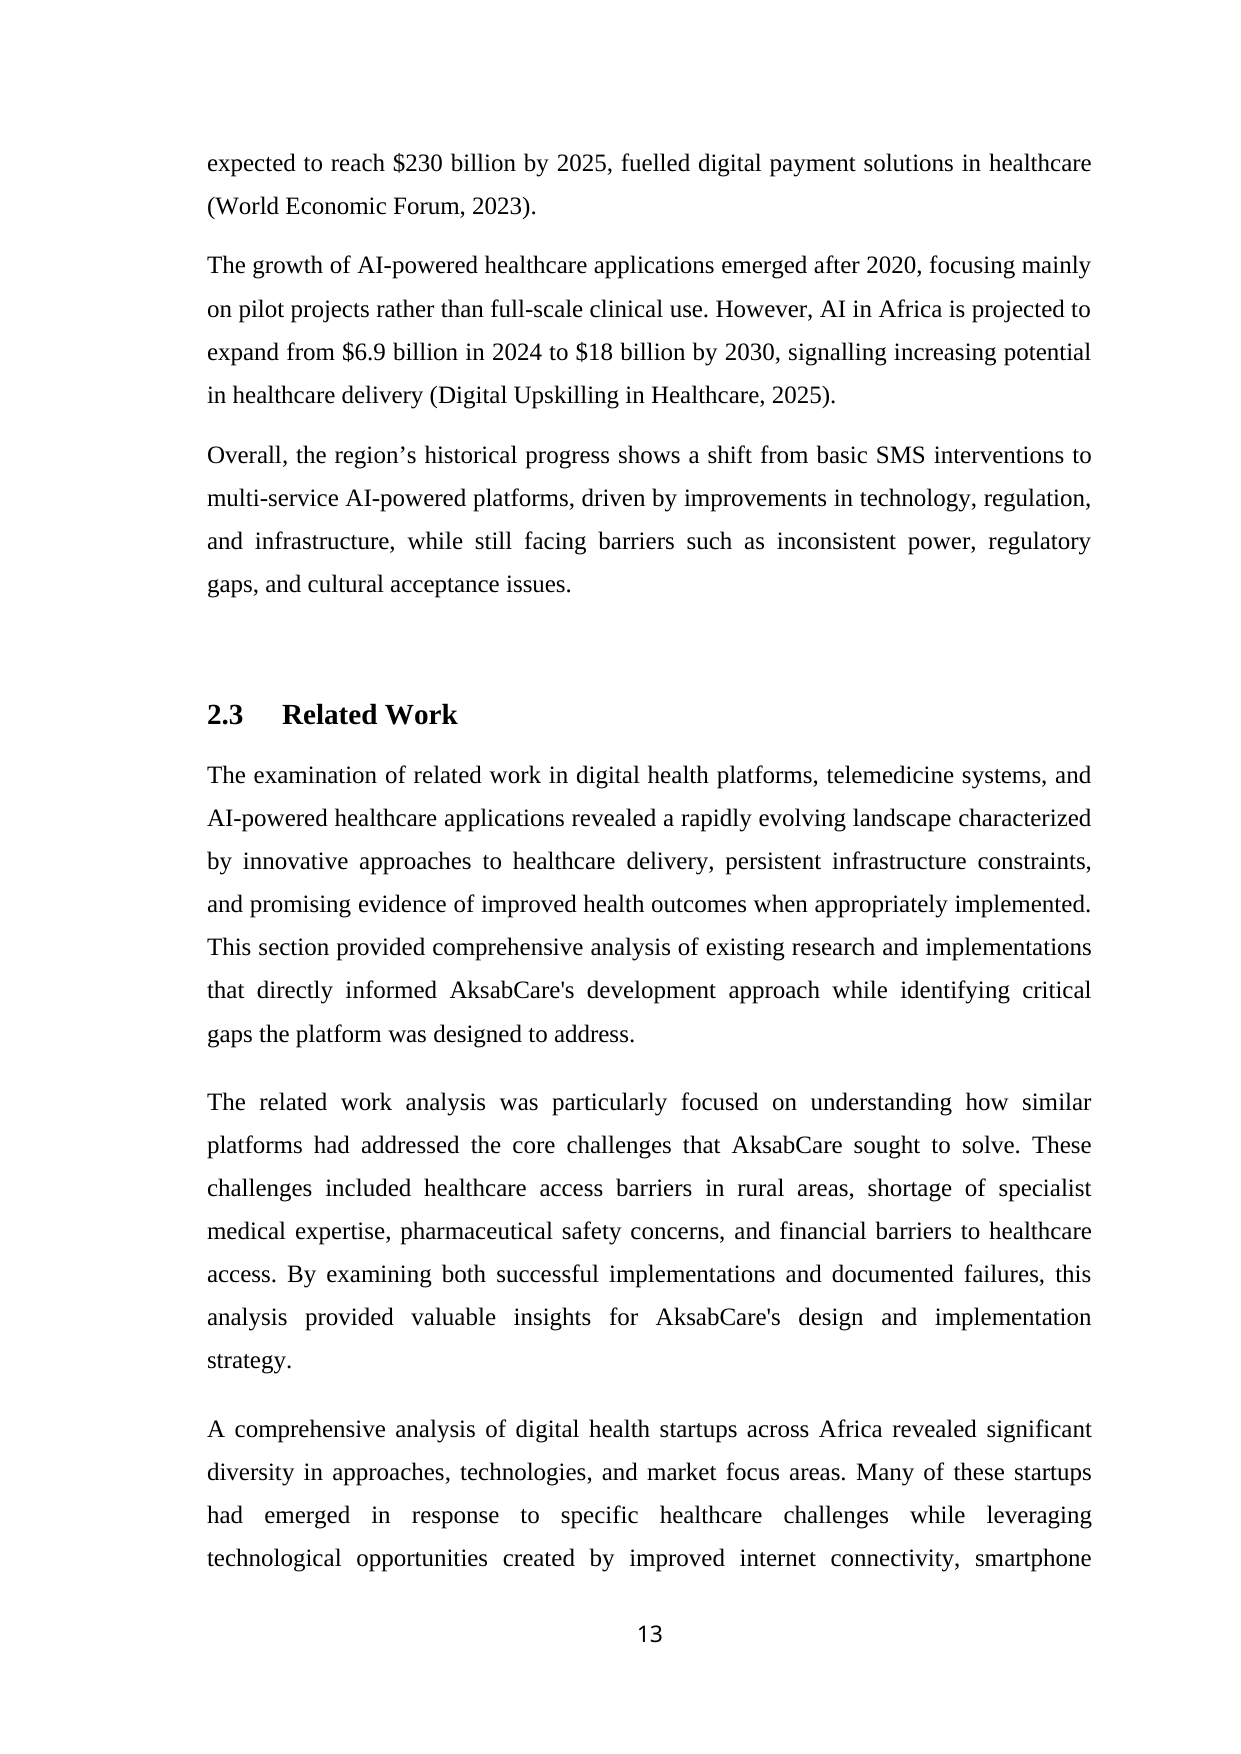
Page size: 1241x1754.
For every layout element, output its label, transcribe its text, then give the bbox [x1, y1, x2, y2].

text The examination of related work in digital health platforms, telemedicine systems, and AI-powered healthcare applications revealed a rapidly evolving landscape characterized by innovative approaches to healthcare delivery, persistent infrastructure constraints, and promising evidence of improved health outcomes when appropriately implemented. This section provided comprehensive analysis of existing research and implementations that directly informed AksabCare's development approach while identifying critical gaps the platform was designed to address. [207, 760, 1092, 1047]
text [207, 148, 1092, 219]
text The growth of AI-powered healthcare applications emerged after 2020, focusing mainly on pilot projects rather than full-scale clinical use. However, AI in Africa is projected to expand from $6.9 billion in 2024 to $18 billion by 2030, signalling increasing potential in healthcare delivery (Digital Upskilling in Healthcare, 2025). [207, 251, 1092, 409]
text The related work analysis was particularly focused on understanding how similar platforms had addressed the core challenges that AksabCare sought to solve. These challenges included healthcare access barriers in rural areas, shortage of specialist medical expertise, pharmaceutical safety concerns, and financial barriers to healthcare access. By examining both successful implementations and documented failures, this analysis provided valuable insights for AksabCare's design and implementation strategy. [207, 1087, 1092, 1374]
subtitle 2.3 Related Work [207, 697, 1092, 731]
text Overall, the region’s historical progress shows a shift from basic SMS interventions to multi-service AI-powered platforms, driven by improvements in technology, regulation, and infrastructure, while still facing barriers such as inconsistent power, regulatory gaps, and cultural acceptance issues. [207, 440, 1092, 598]
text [207, 1414, 1092, 1572]
